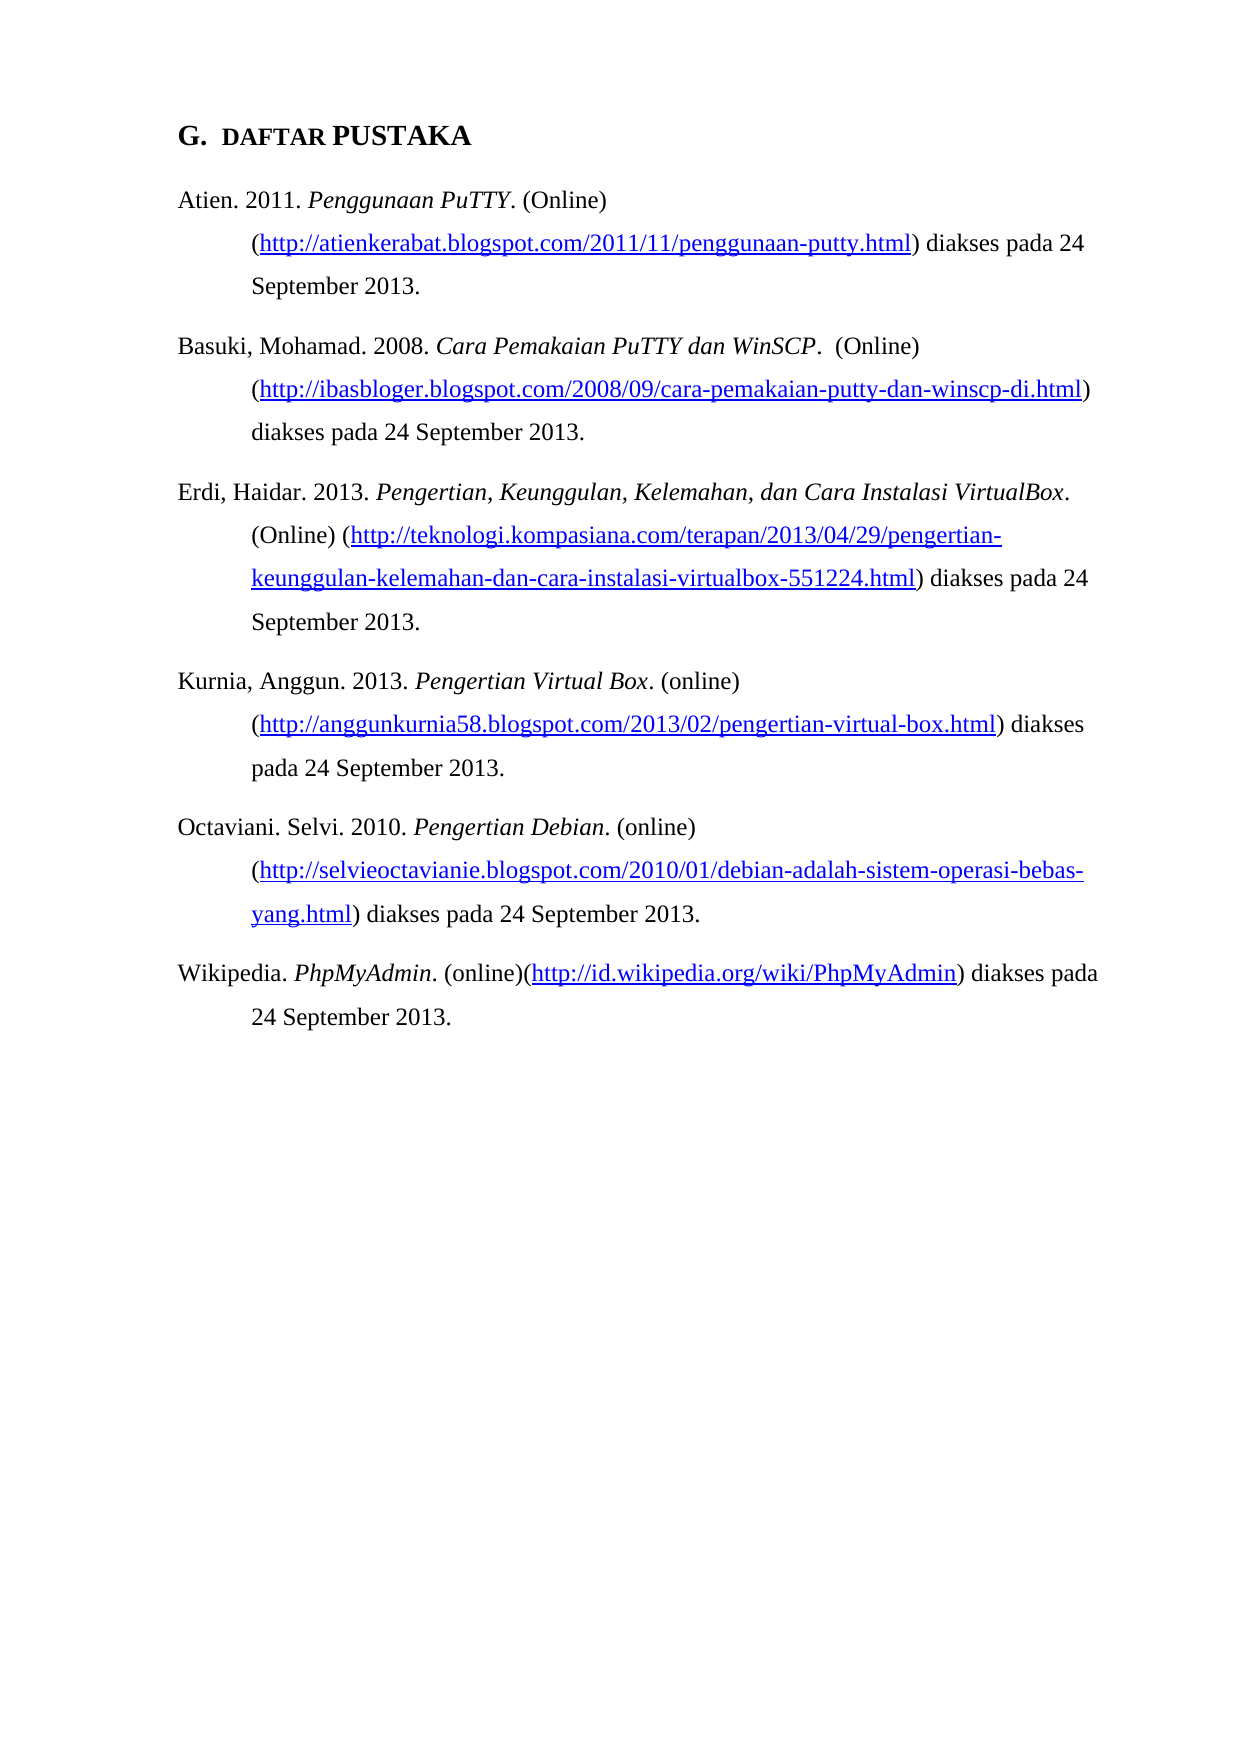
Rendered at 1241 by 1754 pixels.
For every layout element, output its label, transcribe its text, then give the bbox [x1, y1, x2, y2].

text Kurnia, Anggun. 2013. Pengertian Virtual Box. (online) (http://anggunkurnia58.blogspot.com/2013/02/pengertian-virtual-box.html) diakses pada 24 September 2013. [177, 666, 1122, 781]
text Erdi, Haidar. 2013. Pengertian, Keunggulan, Kelemahan, dan Cara Instalasi VirtualBox. (Online) (http://teknologi.kompasiana.com/terapan/2013/04/29/pengertian-keunggulan-kelemahan-dan-cara-instalasi-virtualbox-551224.html) diakses pada 24 September 2013. [177, 477, 1122, 635]
text Wikipedia. PhpMyAdmin. (online)(http://id.wikipedia.org/wiki/PhpMyAdmin) diakses pada 24 September 2013. [177, 958, 1122, 1030]
text Atien. 2011. Penggunaan PuTTY. (Online) (http://atienkerabat.blogspot.com/2011/11/penggunaan-putty.html) diakses pada 24 September 2013. [177, 185, 1122, 300]
list DAFTAR PUSTAKA [177, 118, 1122, 152]
text Octaviani. Selvi. 2010. Pengertian Debian. (online) (http://selvieoctavianie.blogspot.com/2010/01/debian-adalah-sistem-operasi-bebas-yang.html) diakses pada 24 September 2013. [177, 812, 1122, 927]
text Basuki, Mohamad. 2008. Cara Pemakaian PuTTY dan WinSCP. (Online) (http://ibasbloger.blogspot.com/2008/09/cara-pemakaian-putty-dan-winscp-di.html) diakses pada 24 September 2013. [177, 331, 1122, 446]
